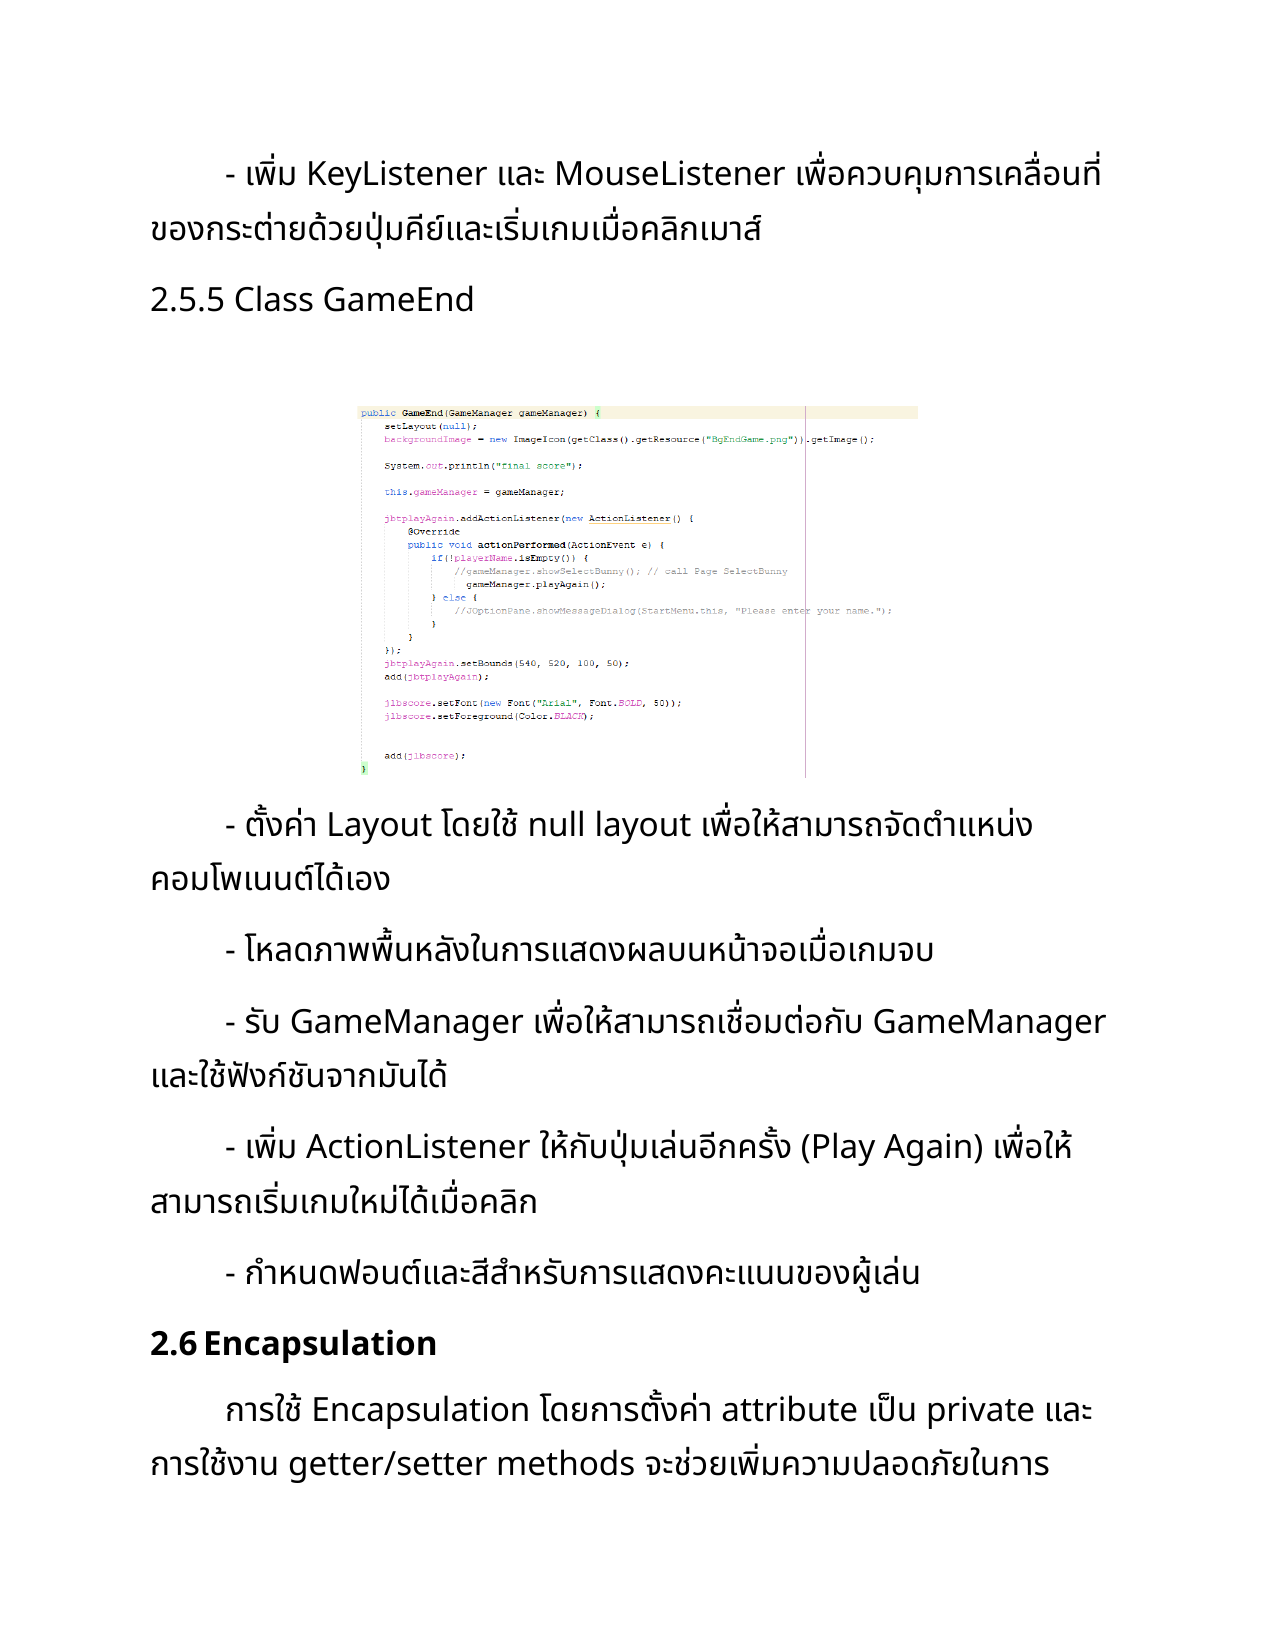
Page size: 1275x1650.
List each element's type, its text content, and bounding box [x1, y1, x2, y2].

text - รับ GameManager เพื่อให้สามารถเชื่อมต่อกับ GameManager และใช้ฟังก์ชันจากมันได้ [150, 997, 1125, 1102]
text - เพิ่ม ActionListener ให้กับปุ่มเล่นอีกครั้ง (Play Again) เพื่อให้สามารถเริ่มเกมใหม่ได้เมื่อคลิก [150, 1123, 1125, 1228]
text 2.6 Encapsulation [150, 1320, 1125, 1365]
text 2.5.5 Class GameEnd [150, 276, 1125, 321]
text - โหลดภาพพื้นหลังในการแสดงผลบนหน้าจอเมื่อเกมจบ [150, 926, 1125, 977]
text - กำหนดฟอนต์และสีสำหรับการแสดงคะแนนของผู้เล่น [150, 1249, 1125, 1299]
text - ตั้งค่า Layout โดยใช้ null layout เพื่อให้สามารถจัดตำแหน่งคอมโพเนนต์ได้เอง [150, 801, 1125, 906]
picture [357, 406, 918, 778]
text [150, 1386, 1125, 1491]
text - เพิ่ม KeyListener และ MouseListener เพื่อควบคุมการเคลื่อนที่ของกระต่ายด้วยปุ่มคีย์และเริ่มเกมเมื่อคลิกเมาส์ [150, 150, 1125, 255]
